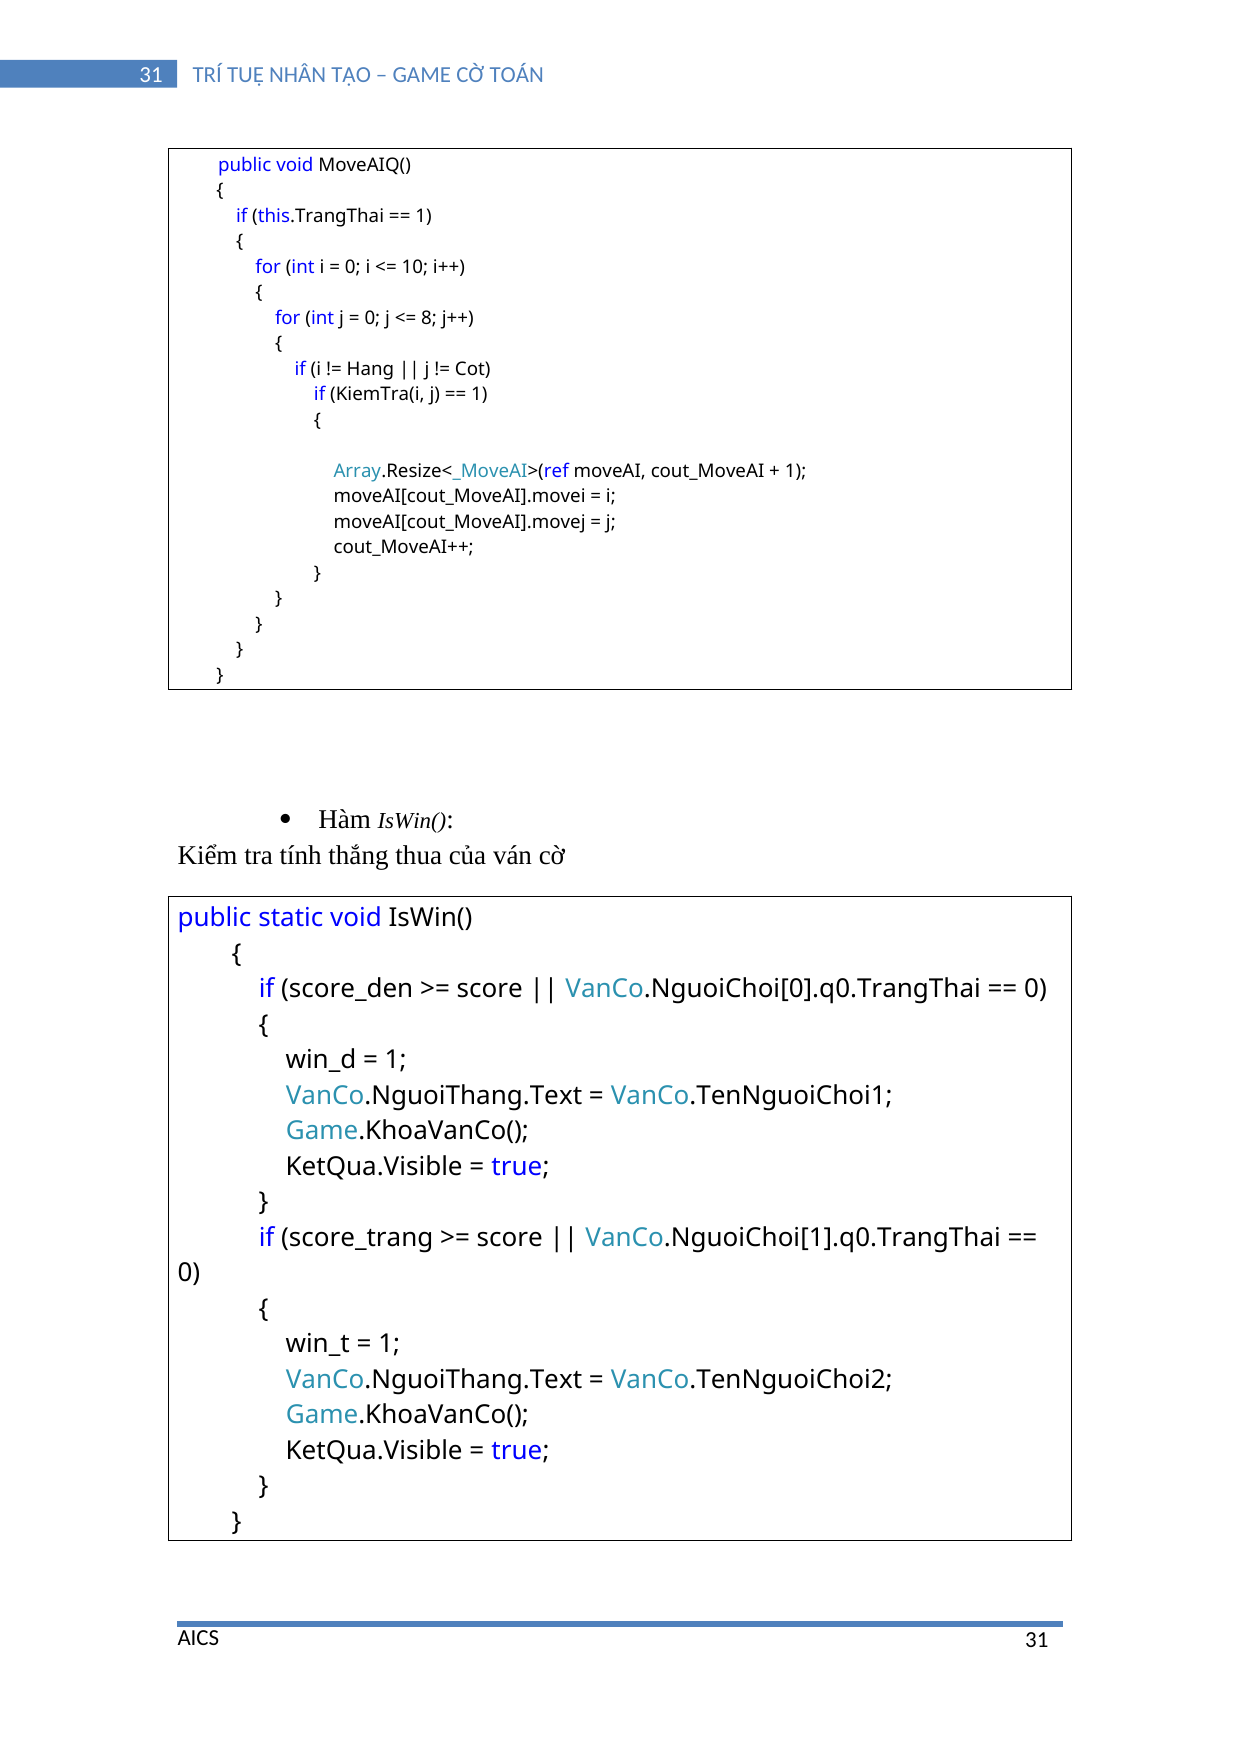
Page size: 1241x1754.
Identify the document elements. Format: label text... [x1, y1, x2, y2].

text VanCo.NguoiThang.Text = VanCo.TenNguoiChoi1; [177, 1076, 1063, 1112]
text if (score_trang >= score || VanCo.NguoiChoi[1].q0.TrangThai == 0) [177, 1218, 1063, 1289]
text for (int i = 0; i <= 10; i++) [177, 253, 1063, 278]
text { [177, 1289, 1063, 1325]
text } [177, 1183, 1063, 1218]
text KetQua.Visible = true; [177, 1431, 1063, 1467]
text { [177, 176, 1063, 202]
text KetQua.Visible = true; [177, 1147, 1063, 1183]
text { [177, 227, 1063, 253]
text { [177, 934, 1063, 970]
text cout_MoveAI++; [177, 534, 1063, 559]
text public void MoveAIQ() [169, 149, 1071, 176]
text if (KiemTra(i, j) == 1) [177, 381, 1063, 406]
text } [177, 1467, 1063, 1499]
text win_d = 1; [177, 1041, 1063, 1076]
text { [177, 406, 1063, 432]
text if (score_den >= score || VanCo.NguoiChoi[0].q0.TrangThai == 0) [177, 970, 1063, 1005]
text Game.KhoaVanCo(); [177, 1396, 1063, 1431]
text moveAI[cout_MoveAI].movej = j; [177, 508, 1063, 534]
text VanCo.NguoiThang.Text = VanCo.TenNguoiChoi2; [177, 1360, 1063, 1396]
list Kiểm tra tính thắng thua của ván cờ [177, 839, 1063, 870]
text public static void IsWin() [169, 897, 1071, 934]
text { [177, 329, 1063, 355]
text } [177, 610, 1063, 636]
text for (int j = 0; j <= 8; j++) [177, 304, 1063, 329]
text } [177, 559, 1063, 585]
text moveAI[cout_MoveAI].movei = i; [177, 483, 1063, 508]
text } [169, 658, 1071, 689]
text { [177, 1005, 1063, 1041]
text Game.KhoaVanCo(); [177, 1112, 1063, 1147]
text win_t = 1; [177, 1325, 1063, 1360]
text Array.Resize<_MoveAI>(ref moveAI, cout_MoveAI + 1); [177, 457, 1063, 483]
text if (i != Hang || j != Cot) [177, 355, 1063, 381]
text { [177, 278, 1063, 304]
text } [177, 585, 1063, 610]
list Hàm IsWin(): [281, 803, 1063, 834]
text } [169, 1499, 1071, 1540]
text if (this.TrangThai == 1) [177, 202, 1063, 227]
text } [177, 636, 1063, 658]
